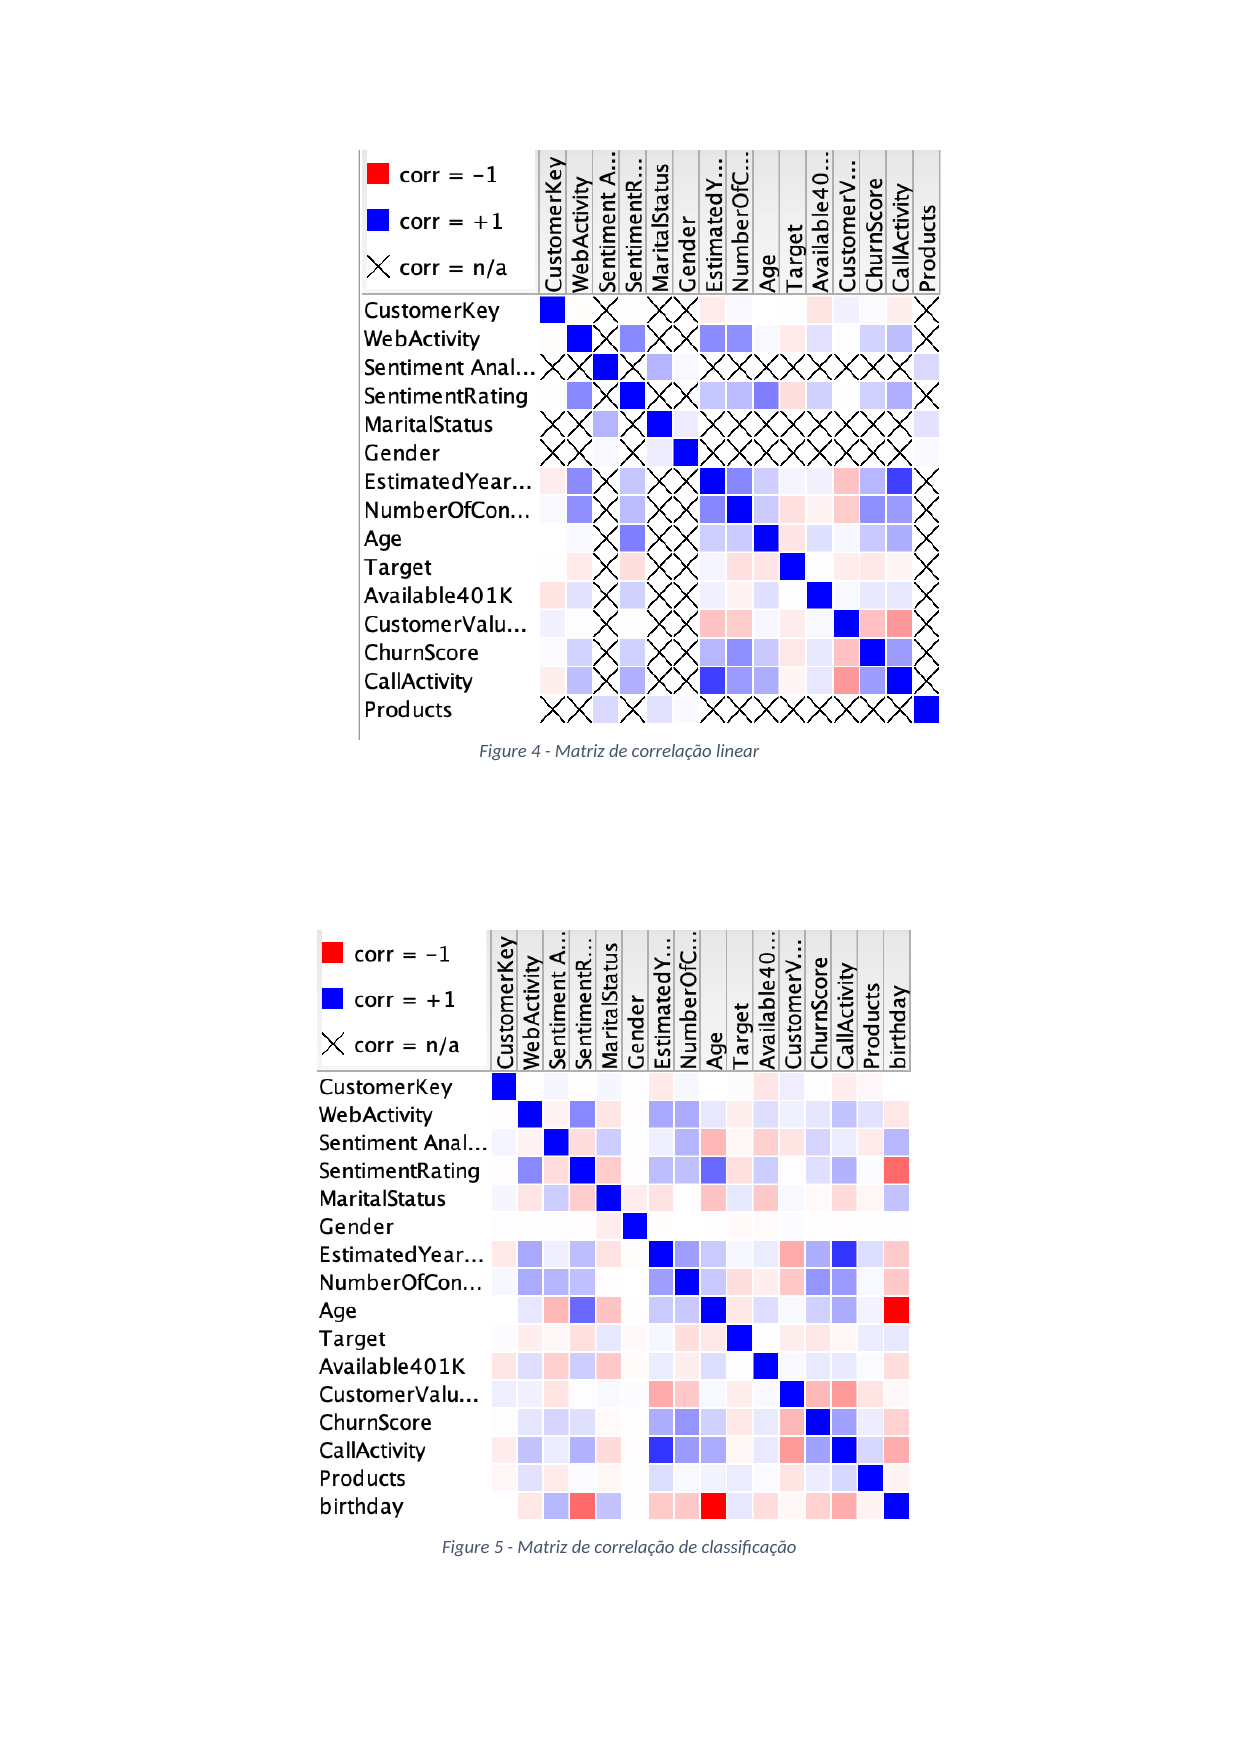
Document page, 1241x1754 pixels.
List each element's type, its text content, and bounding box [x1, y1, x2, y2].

picture [358, 150, 957, 740]
picture [315, 928, 925, 1536]
